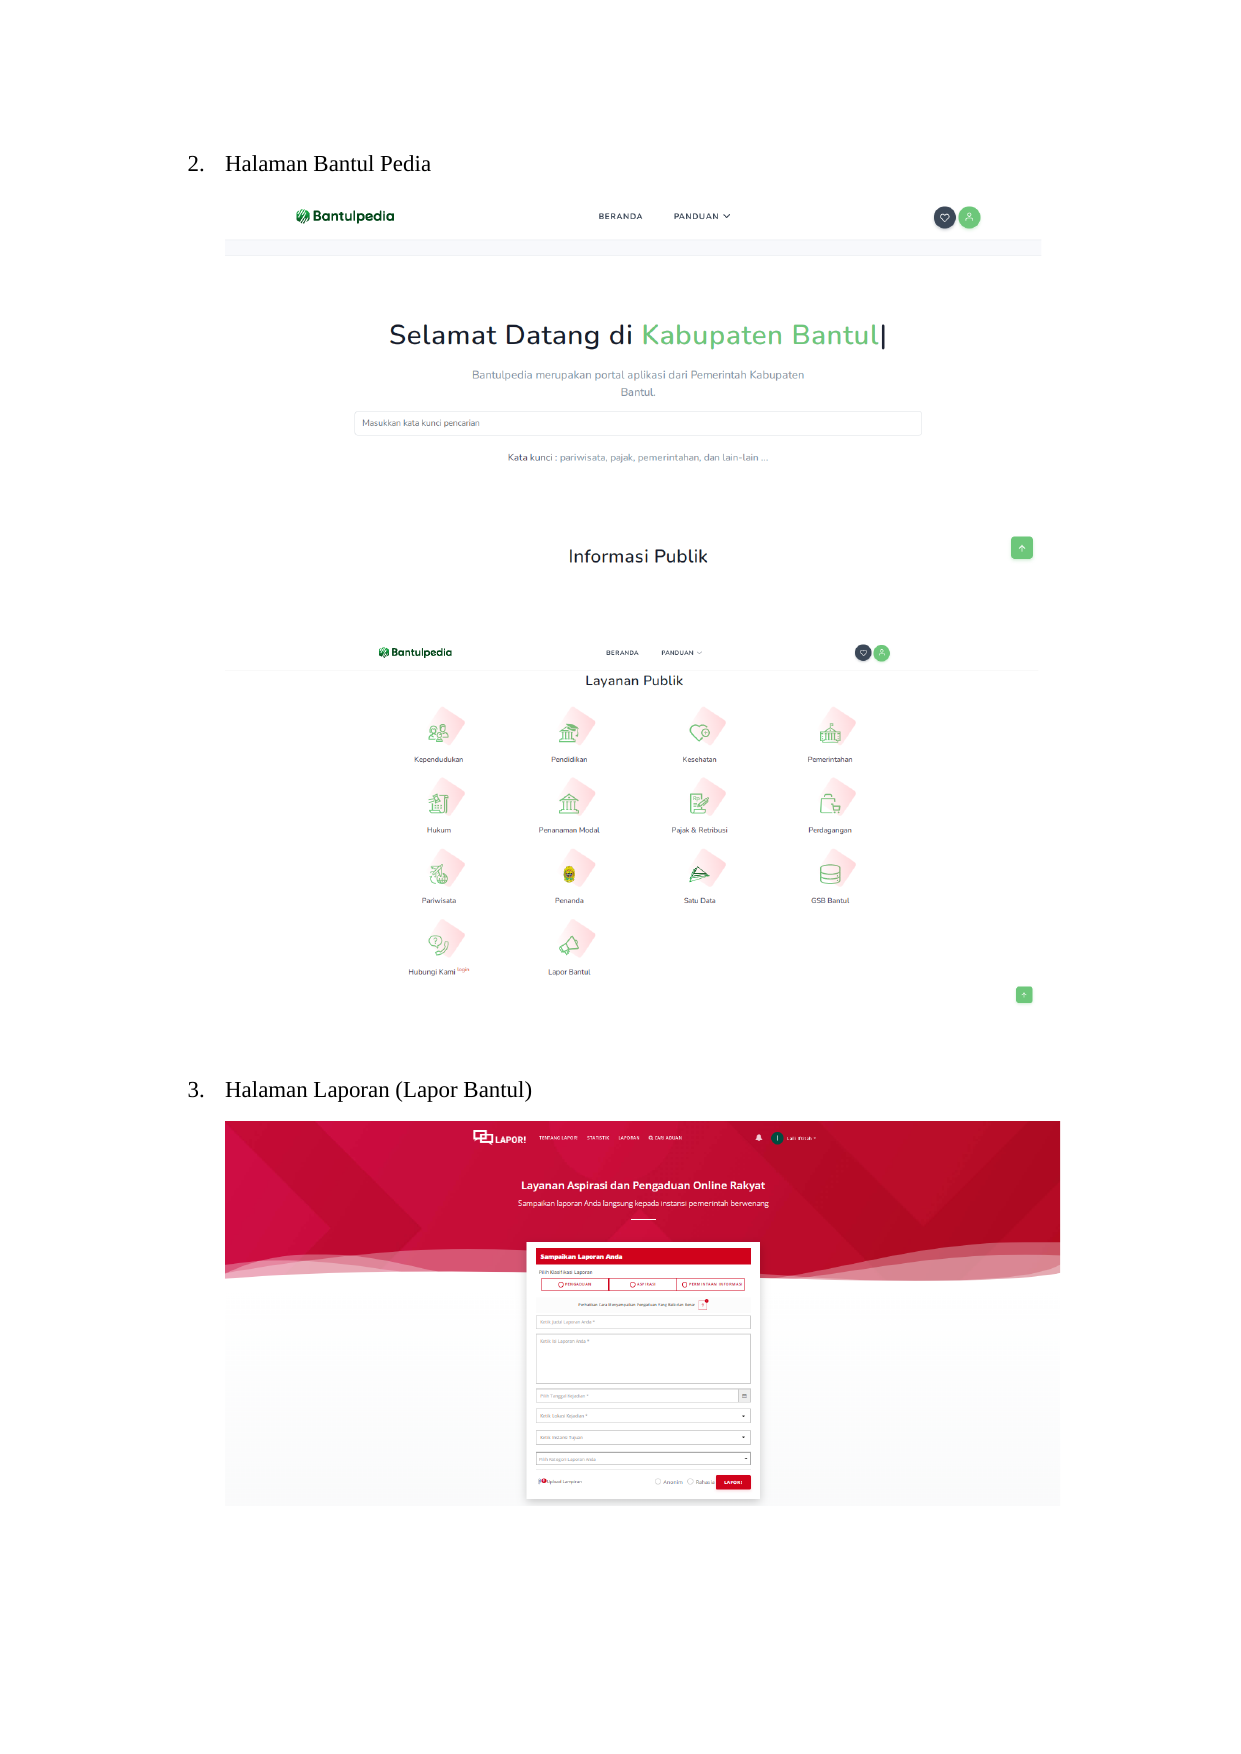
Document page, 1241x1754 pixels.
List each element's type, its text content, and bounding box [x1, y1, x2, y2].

list Halaman Laporan (Lapor Bantul) [187, 1076, 1090, 1103]
list Halaman Bantul Pedia [187, 150, 1090, 176]
picture [225, 638, 1039, 1013]
picture [225, 195, 1042, 575]
picture [225, 1121, 1061, 1506]
